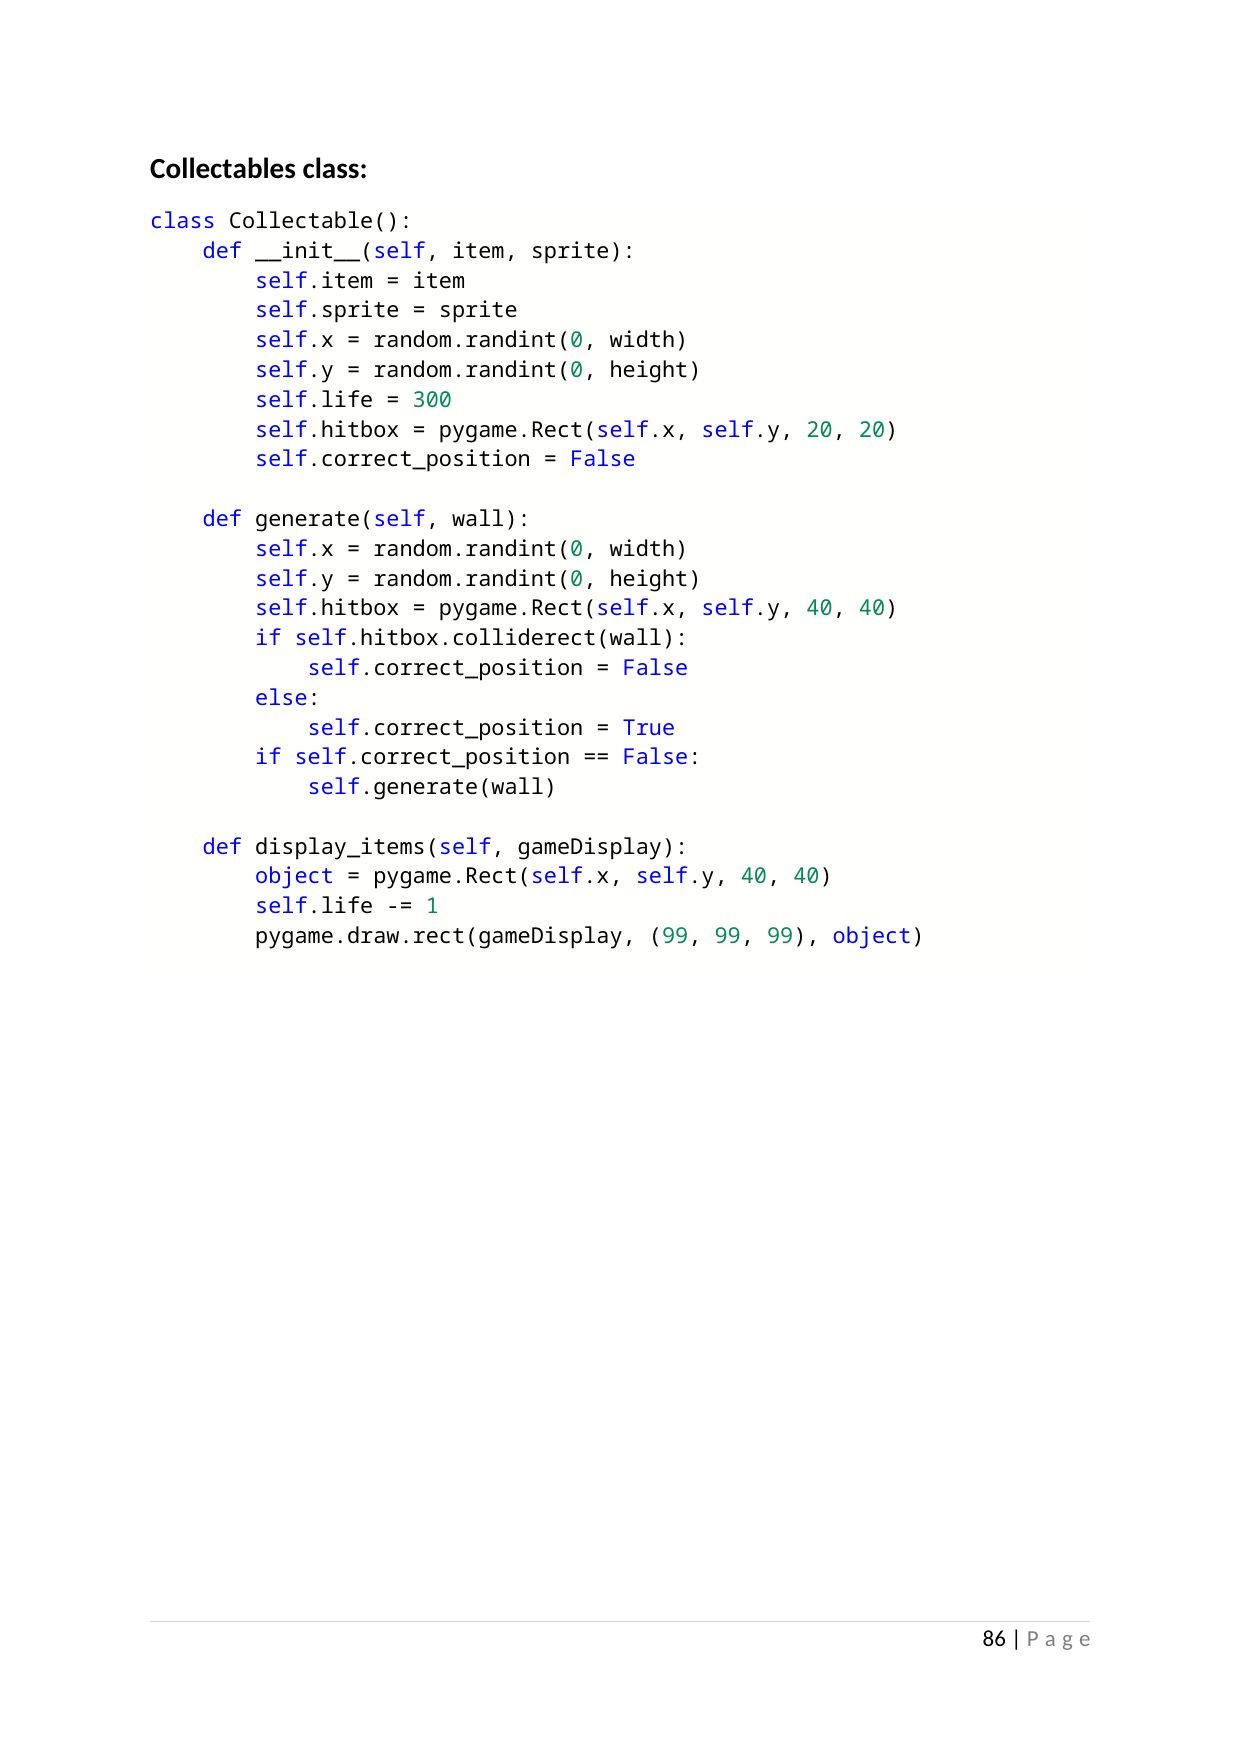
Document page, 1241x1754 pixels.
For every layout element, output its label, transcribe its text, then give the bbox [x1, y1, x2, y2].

text pygame.draw.rect(gameDisplay, (99, 99, 99), object) [150, 920, 1090, 950]
text if self.hitbox.colliderect(wall): [150, 622, 1090, 652]
text else: [150, 682, 1090, 712]
text self.x = random.randint(0, width) [150, 324, 1090, 354]
text object = pygame.Rect(self.x, self.y, 40, 40) [150, 861, 1090, 890]
text self.life = 300 [150, 384, 1090, 414]
text class Collectable(): [150, 205, 1090, 235]
text self.correct_position = True [150, 712, 1090, 741]
text self.hitbox = pygame.Rect(self.x, self.y, 40, 40) [150, 592, 1090, 622]
text self.correct_position = False [150, 652, 1090, 682]
text if self.correct_position == False: [150, 741, 1090, 771]
text def display_items(self, gameDisplay): [150, 831, 1090, 861]
text self.correct_position = False [150, 443, 1090, 473]
text self.generate(wall) [150, 771, 1090, 801]
text self.life -= 1 [150, 890, 1090, 920]
text self.y = random.randint(0, height) [150, 563, 1090, 592]
text self.item = item [150, 265, 1090, 294]
text def __init__(self, item, sprite): [150, 235, 1090, 265]
text self.x = random.randint(0, width) [150, 533, 1090, 563]
text self.y = random.randint(0, height) [150, 354, 1090, 384]
text self.sprite = sprite [150, 294, 1090, 324]
text Collectables class: [150, 150, 1090, 186]
text self.hitbox = pygame.Rect(self.x, self.y, 20, 20) [150, 414, 1090, 443]
text def generate(self, wall): [150, 503, 1090, 533]
